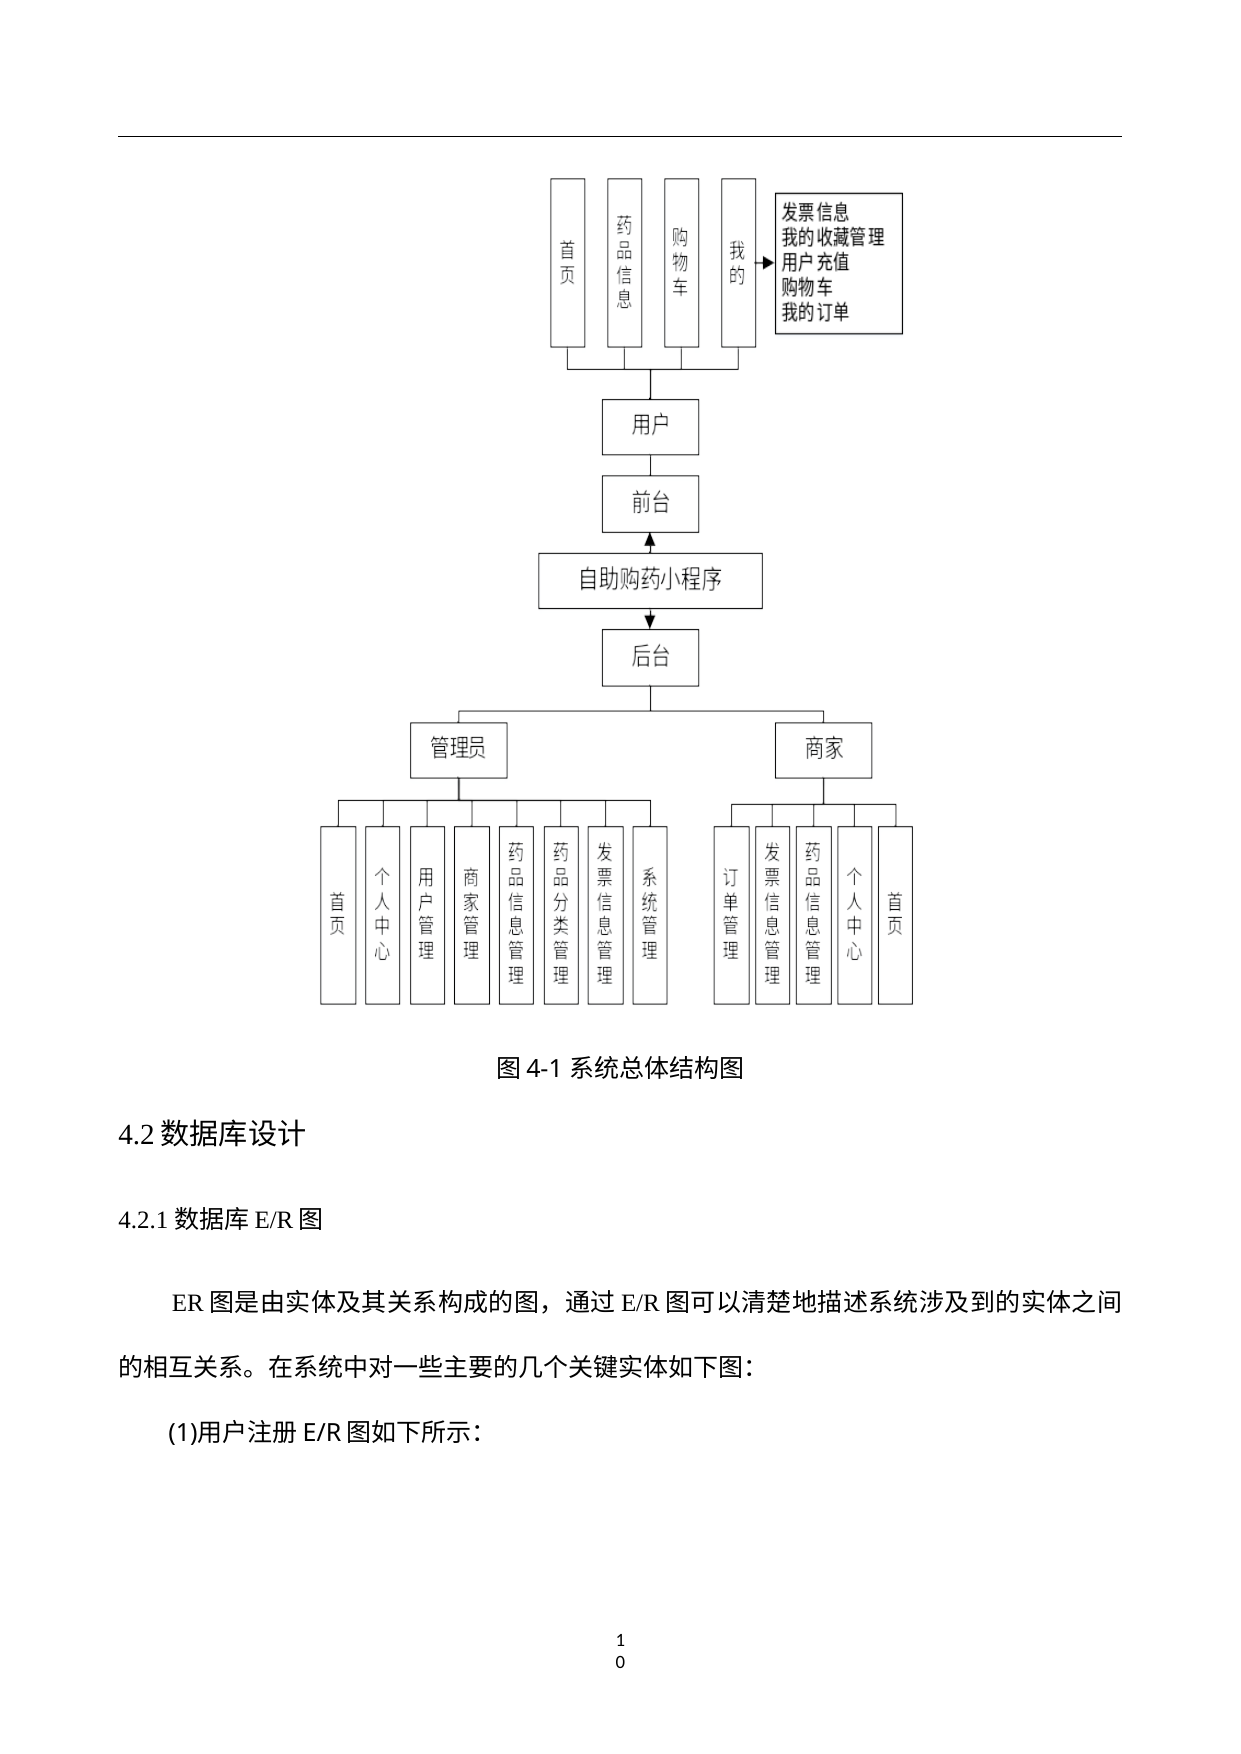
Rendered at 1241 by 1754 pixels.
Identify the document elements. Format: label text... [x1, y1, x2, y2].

subtitle 4.2.1 数据库E/R图 [118, 1185, 1122, 1250]
text ER图是由实体及其关系构成的图，通过E/R图可以清楚地描述系统涉及到的实体之间的相互关系。在系统中对一些主要的几个关键实体如下图： [118, 1268, 1122, 1398]
text 图4-1 系统总体结构图 [118, 1034, 1122, 1099]
text (1)用户注册E/R图如下所示： [118, 1398, 1122, 1463]
subtitle 4.2数据库设计 [118, 1099, 1122, 1164]
